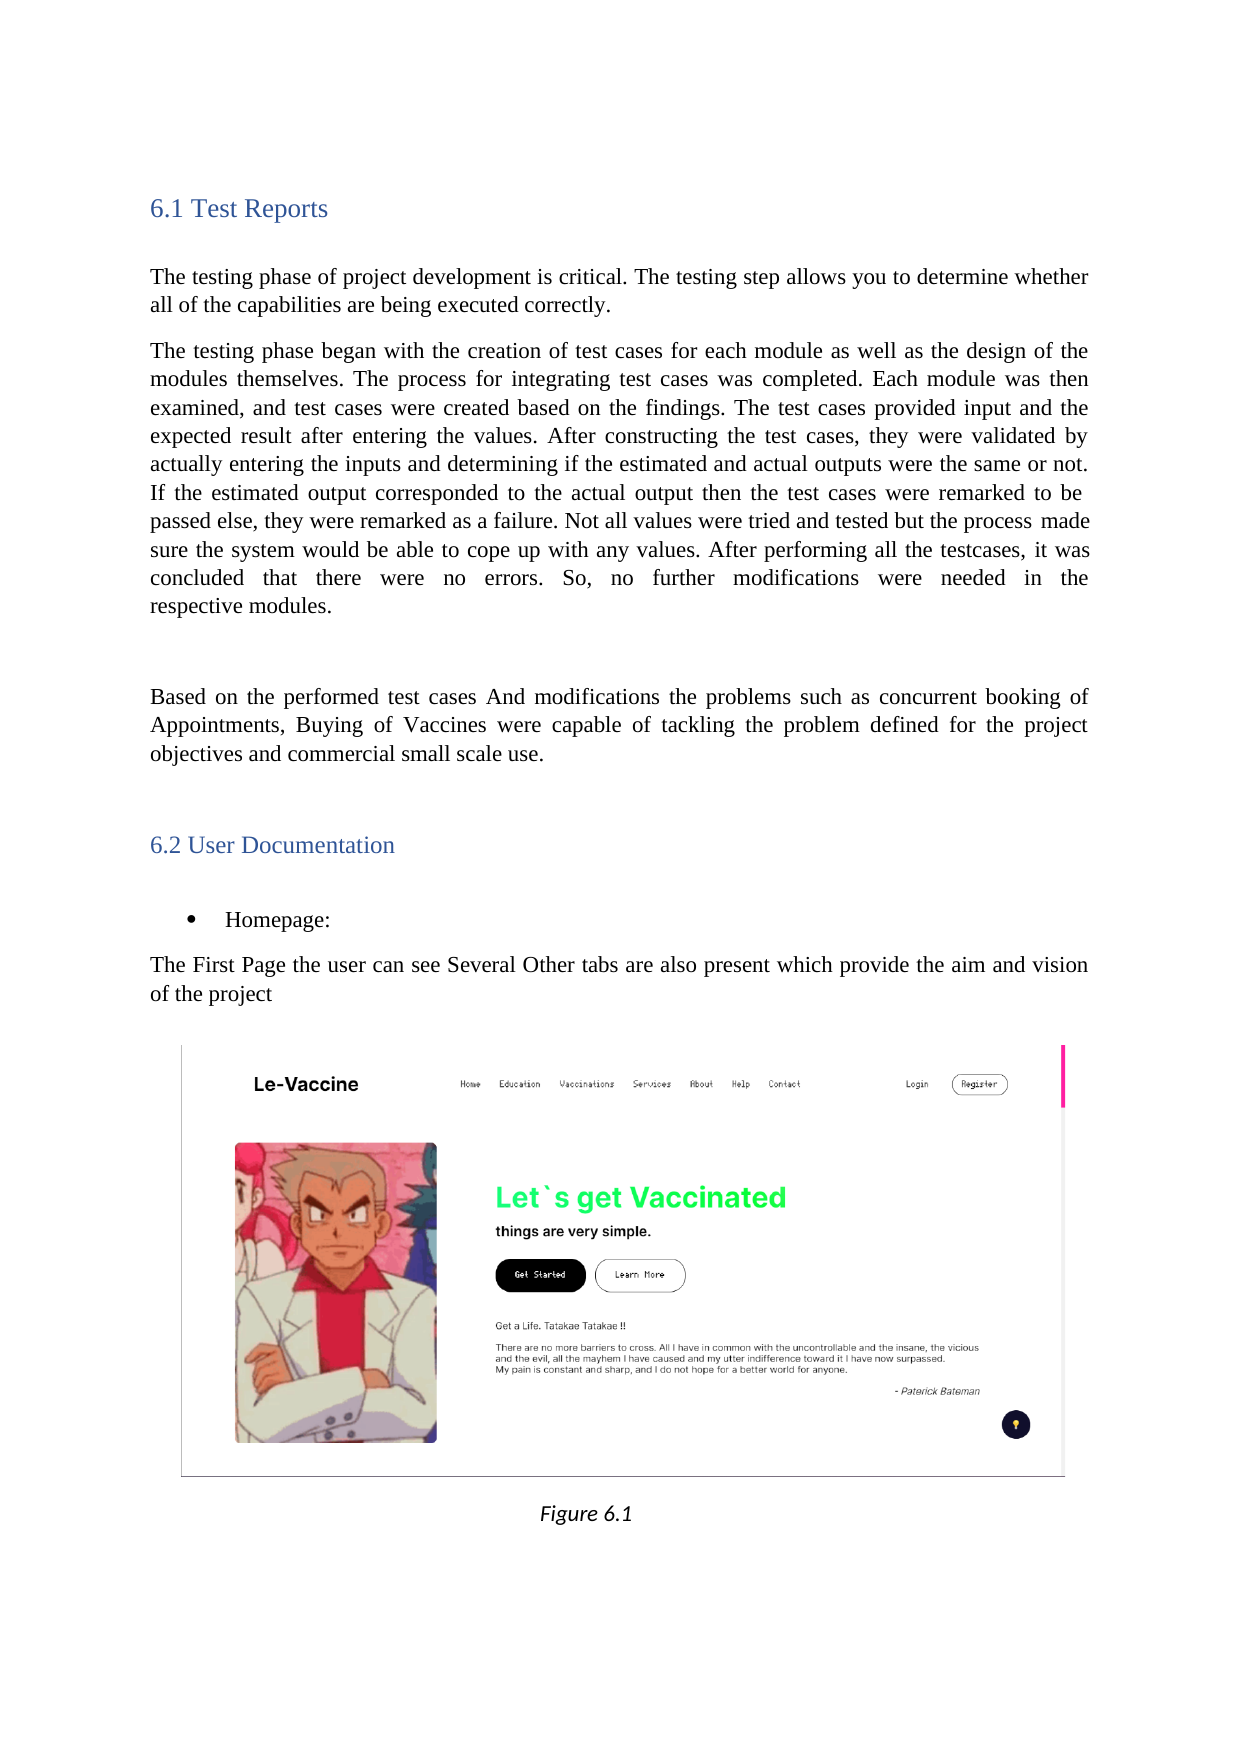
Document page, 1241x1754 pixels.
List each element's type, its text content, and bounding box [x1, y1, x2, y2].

subtitle 6.2 User Documentation [150, 830, 1090, 859]
picture [181, 1045, 1066, 1477]
subtitle 6.1 Test Reports [150, 192, 1090, 223]
text The testing phase of project development is critical. The testing step allows you to determine whether all of the capabilities are being executed correctly. [150, 263, 1090, 318]
text The First Page the user can see Several Other tabs are also present which provide the aim and vision of the project [150, 951, 1090, 1006]
list Homepage: [187, 906, 1090, 932]
text Based on the performed test cases And modifications the problems such as concurrent booking of Appointments, Buying of Vaccines were capable of tackling the problem defined for the project objectives and commercial small scale use. [150, 683, 1090, 766]
text The testing phase began with the creation of test cases for each module as well as the design of the modules themselves. The process for integrating test cases was completed. Each module was then examined, and test cases were created based on the findings. The test cases provided input and the expected result after entering the values. After constructing the test cases, they were validated by actually entering the inputs and determining if the estimated and actual outputs were the same or not. If the estimated output corresponded to the actual output then the test cases were remarked to be passed else, they were remarked as a failure. Not all values were tried and tested but the process made sure the system would be able to cope up with any values. After performing all the testcases, it was concluded that there were no errors. So, no further modifications were needed in the respective modules. [150, 337, 1090, 619]
